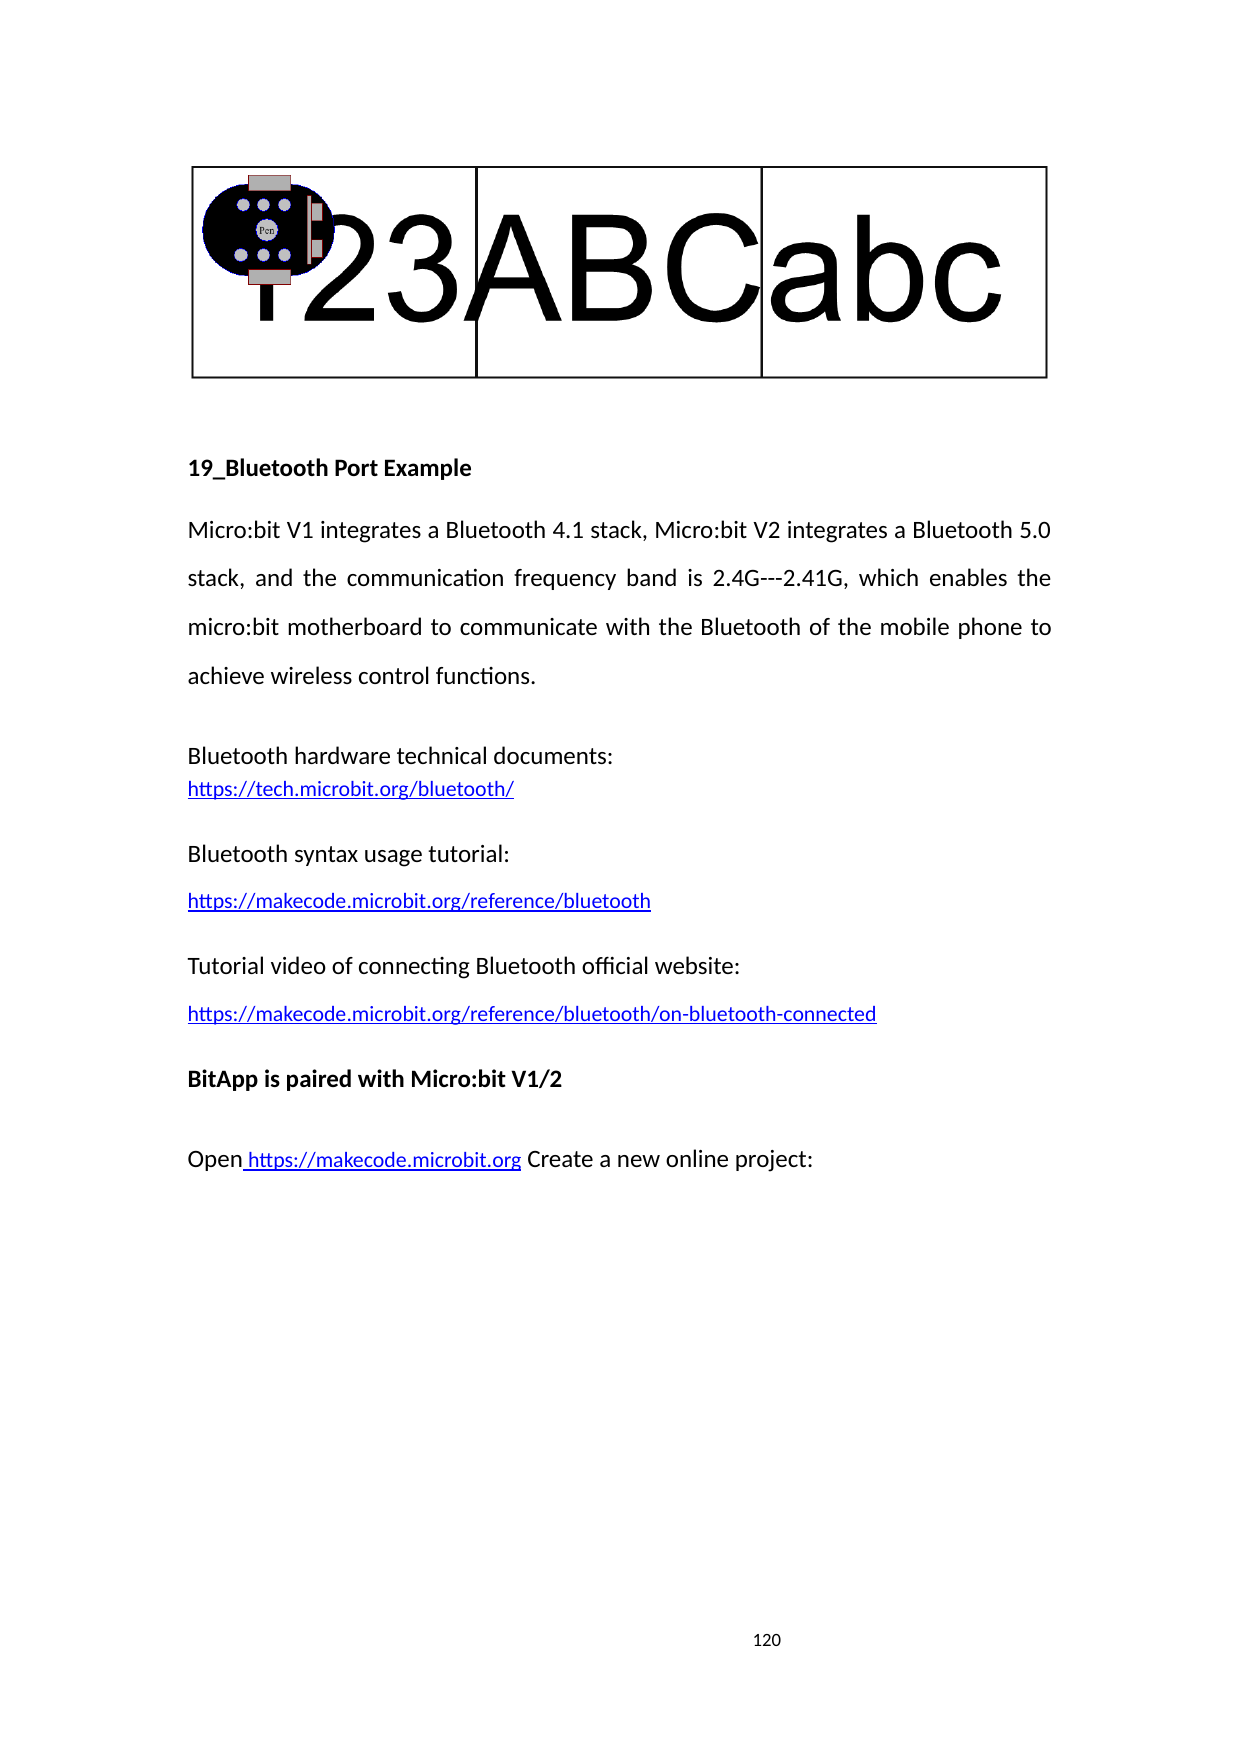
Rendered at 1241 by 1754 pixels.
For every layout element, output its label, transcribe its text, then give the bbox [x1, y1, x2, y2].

text Bluetooth hardware technical documents: [187, 739, 1053, 772]
text https://makecode.microbit.org/reference/bluetooth/on-bluetooth-connected [187, 997, 1053, 1030]
text Tutorial video of connecting Bluetooth official website: [187, 949, 1053, 982]
text BitApp is paired with Micro:bit V1/2 [187, 1062, 1053, 1095]
text Open https://makecode.microbit.org Create a new online project: [187, 1142, 1053, 1175]
text Micro:bit V1 integrates a Bluetooth 4.1 stack, Micro:bit V2 integrates a Bluetooth 5.0 stack, and the communication frequency band is 2.4G---2.41G, which enables the micro:bit motherboard to communicate with the Bluetooth of the mobile phone to achieve wireless control functions. [187, 513, 1053, 692]
text https://tech.microbit.org/bluetooth/ [187, 772, 1053, 804]
text https://makecode.microbit.org/reference/bluetooth [187, 884, 1053, 917]
picture [187, 162, 1052, 383]
text Bluetooth syntax usage tutorial: [187, 837, 1053, 869]
subtitle 19_Bluetooth Port Example [187, 451, 1053, 484]
